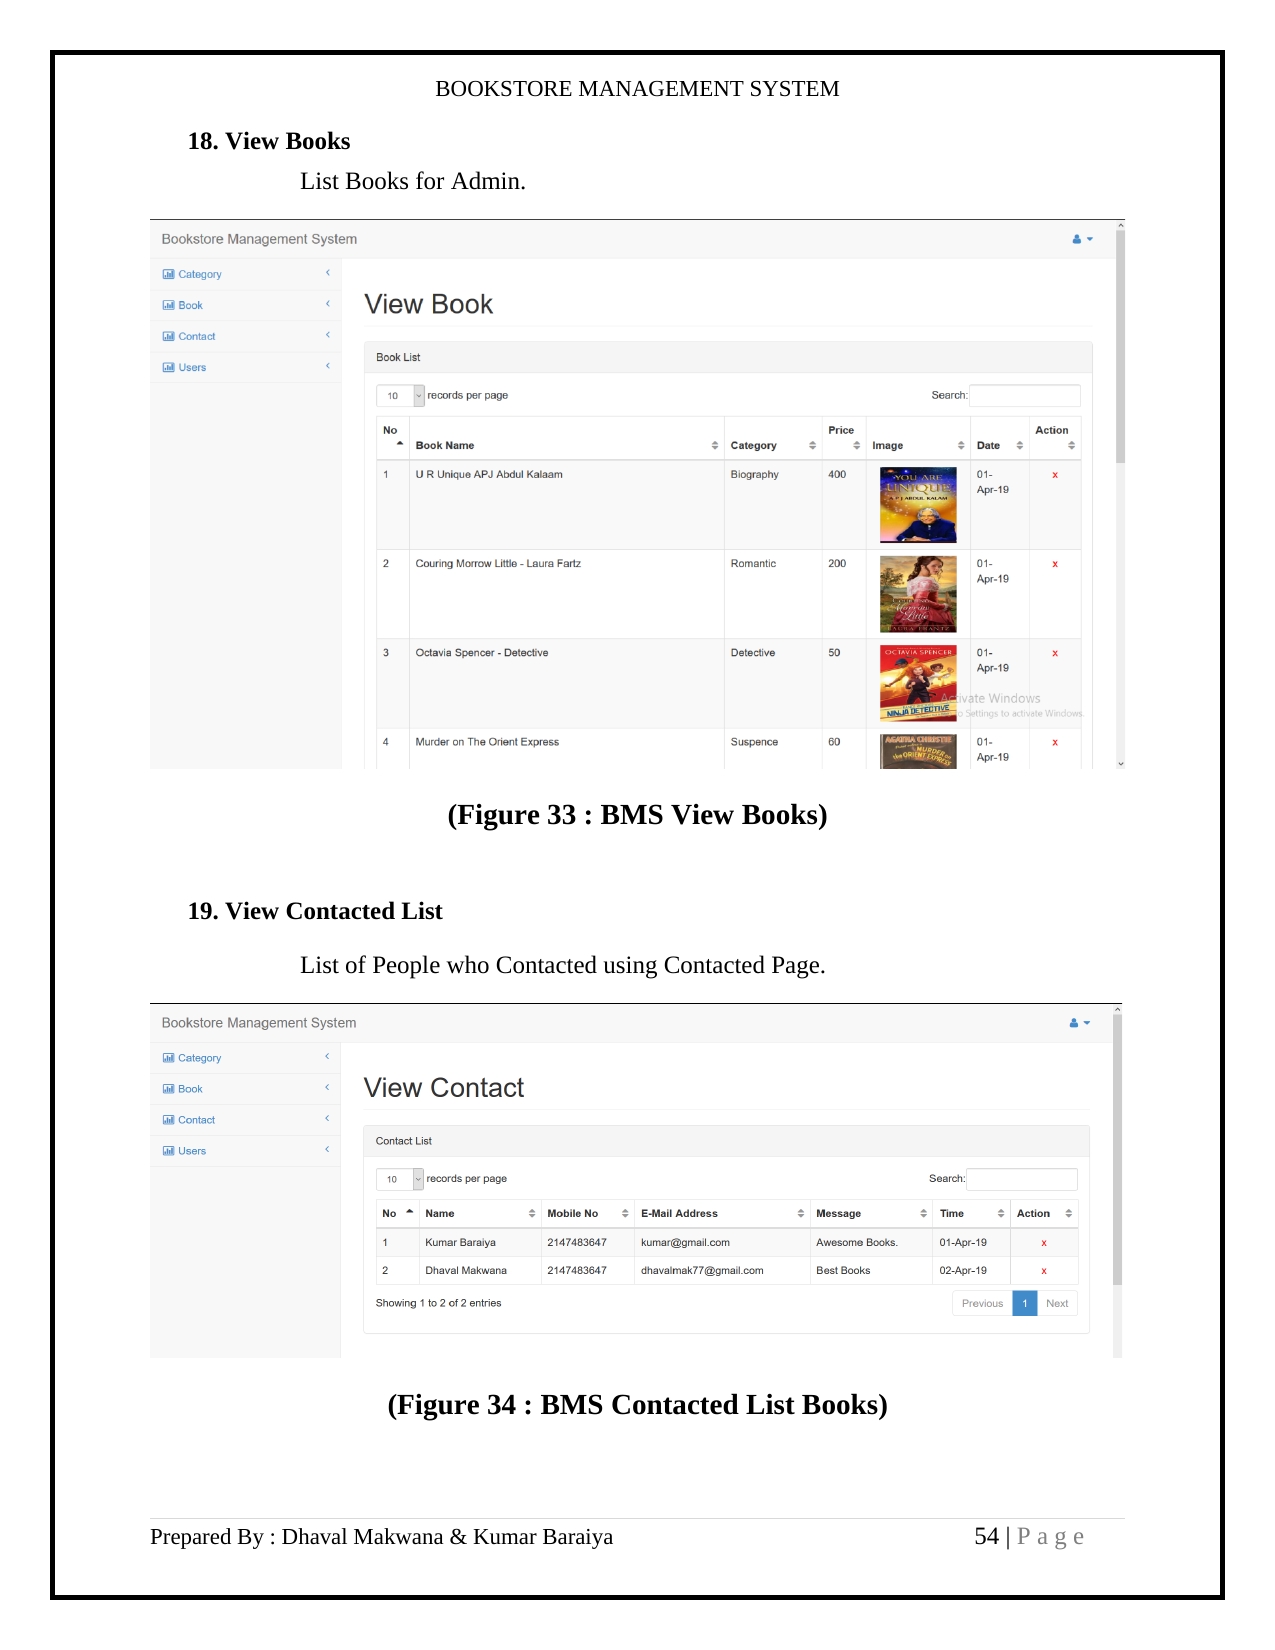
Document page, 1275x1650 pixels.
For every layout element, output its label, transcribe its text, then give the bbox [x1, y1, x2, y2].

text List of People who Contacted using Contacted Page. [300, 950, 1125, 979]
picture [150, 1003, 1123, 1358]
subtitle (Figure 34 : BMS Contacted List Books) [150, 1387, 1125, 1421]
subtitle View Books [187, 126, 1125, 155]
picture [150, 219, 1125, 769]
list View Contacted List [187, 896, 1125, 925]
text List Books for Admin. [300, 166, 1125, 194]
subtitle (Figure 33 : BMS View Books) [150, 797, 1125, 831]
